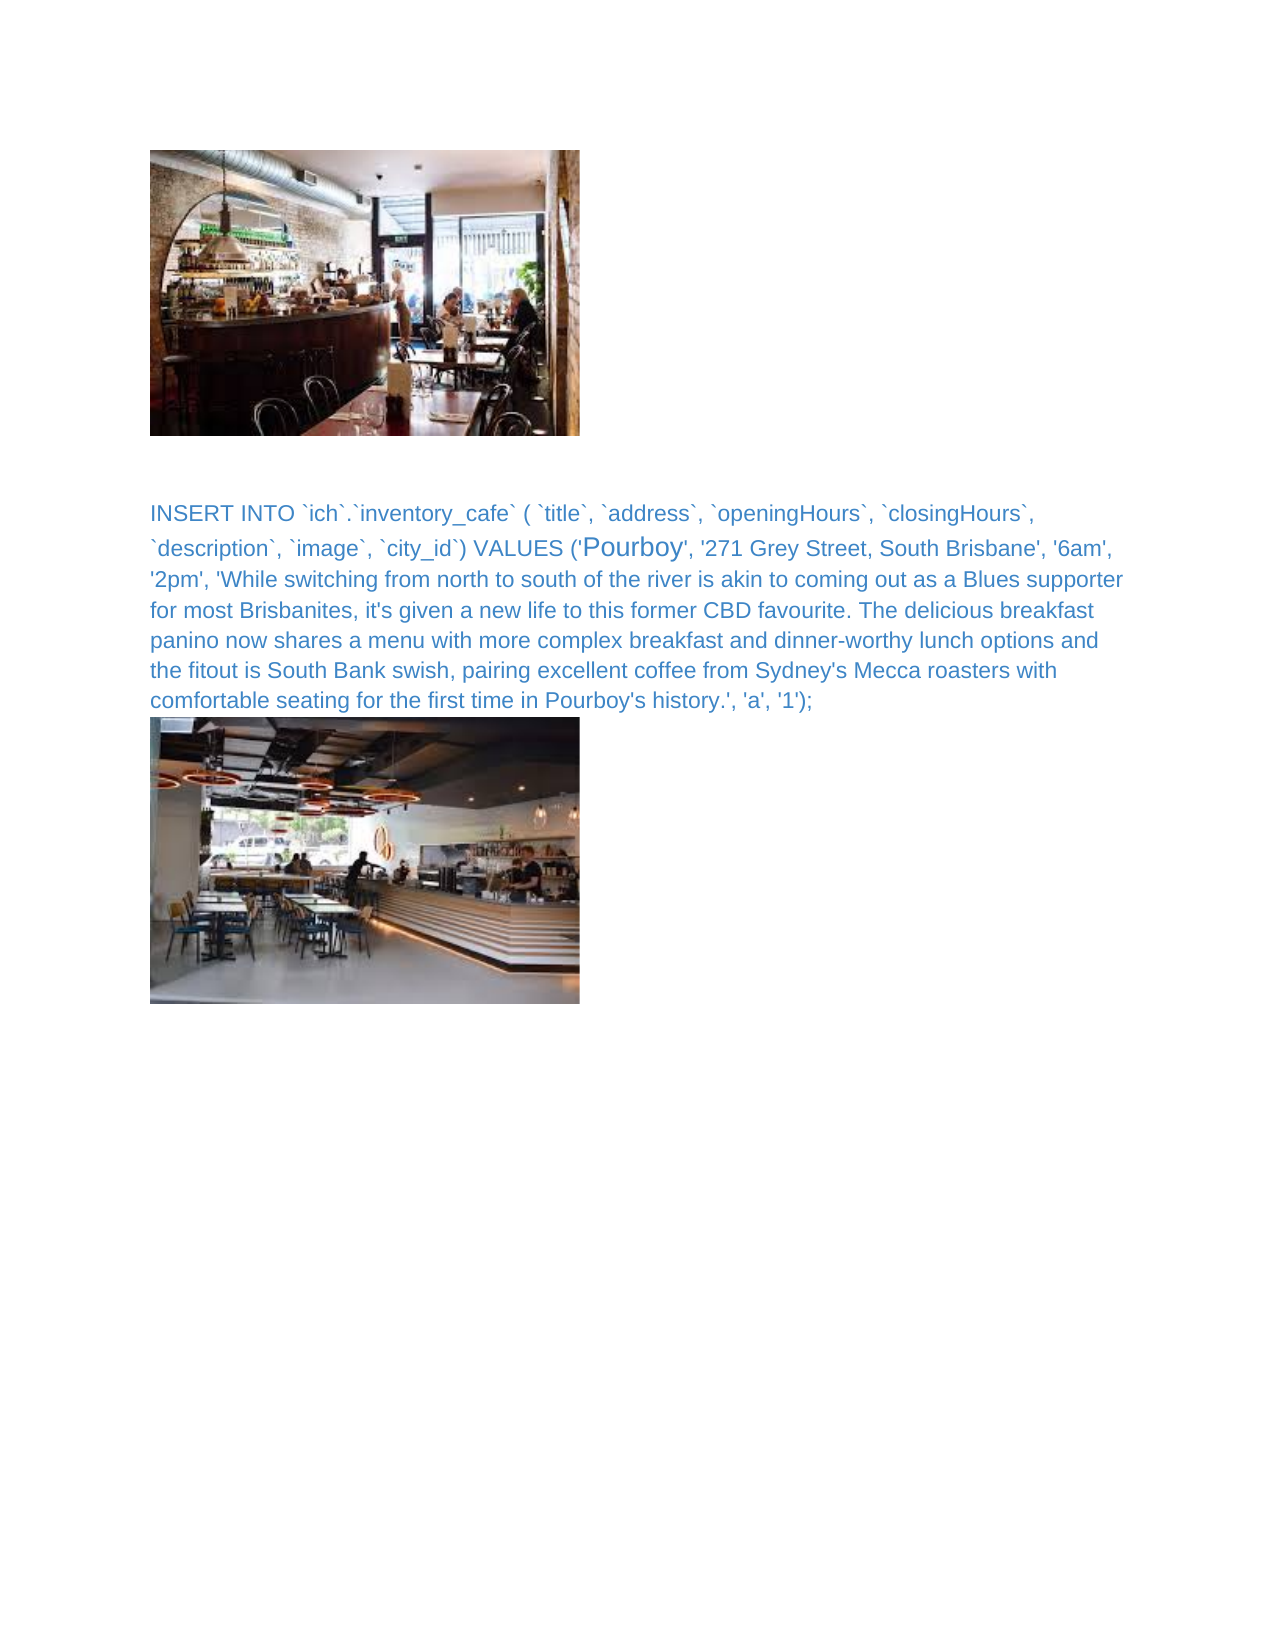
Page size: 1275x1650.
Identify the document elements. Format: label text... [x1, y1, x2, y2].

text INSERT INTO `ich`.`inventory_cafe` ( `title`, `address`, `openingHours`, `closingHours`, `description`, `image`, `city_id`) VALUES ('Pourboy', '271 Grey Street, South Brisbane', '6am', '2pm', 'While switching from north to south of the river is akin to coming out as a Blues supporter for most Brisbanites, it's given a new life to this former CBD favourite. The delicious breakfast panino now shares a menu with more complex breakfast and dinner-worthy lunch options and the fitout is South Bank swish, pairing excellent coffee from Sydney's Mecca roasters with comfortable seating for the first time in Pourboy's history.', 'a', '1'); [150, 500, 1125, 713]
picture [150, 150, 580, 436]
picture [150, 717, 580, 1004]
